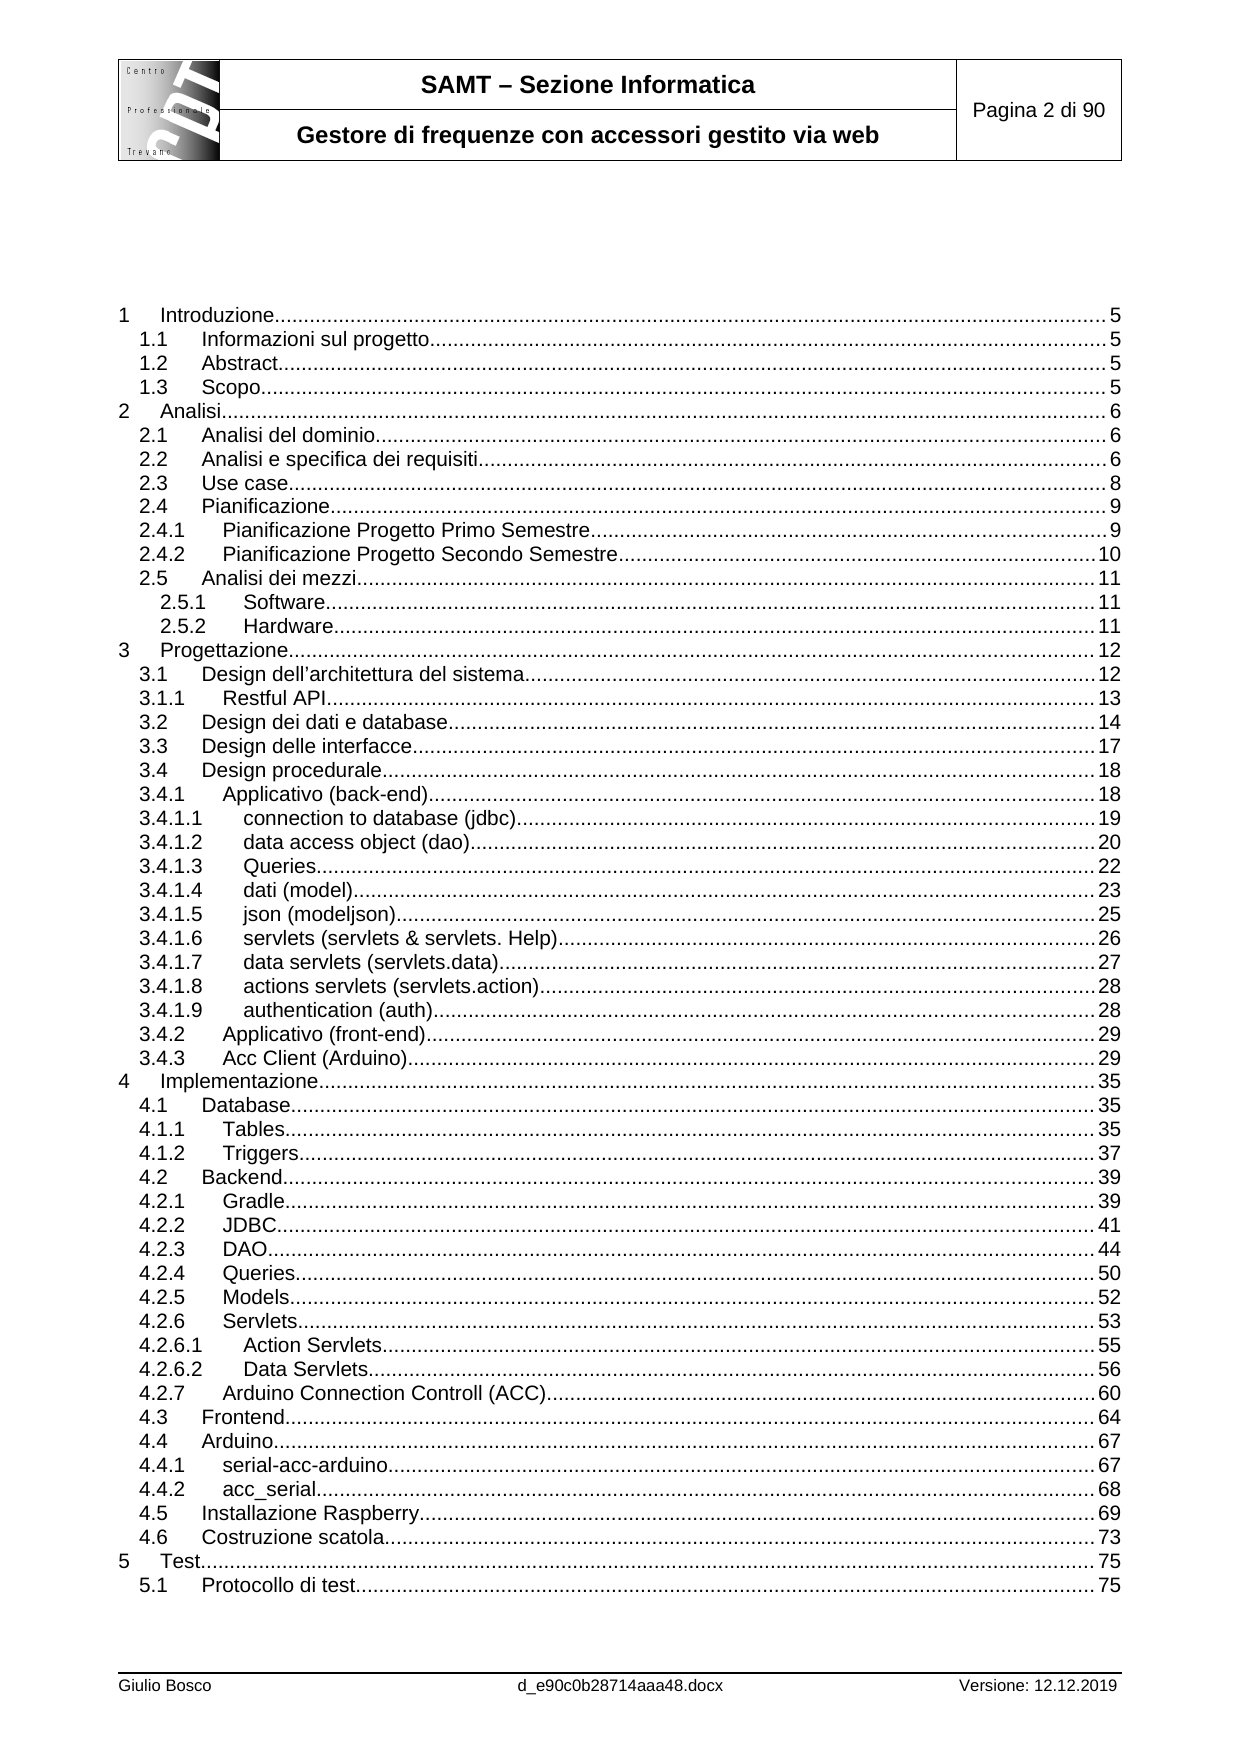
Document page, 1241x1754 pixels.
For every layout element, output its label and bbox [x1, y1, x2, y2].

picture [119, 60, 220, 160]
